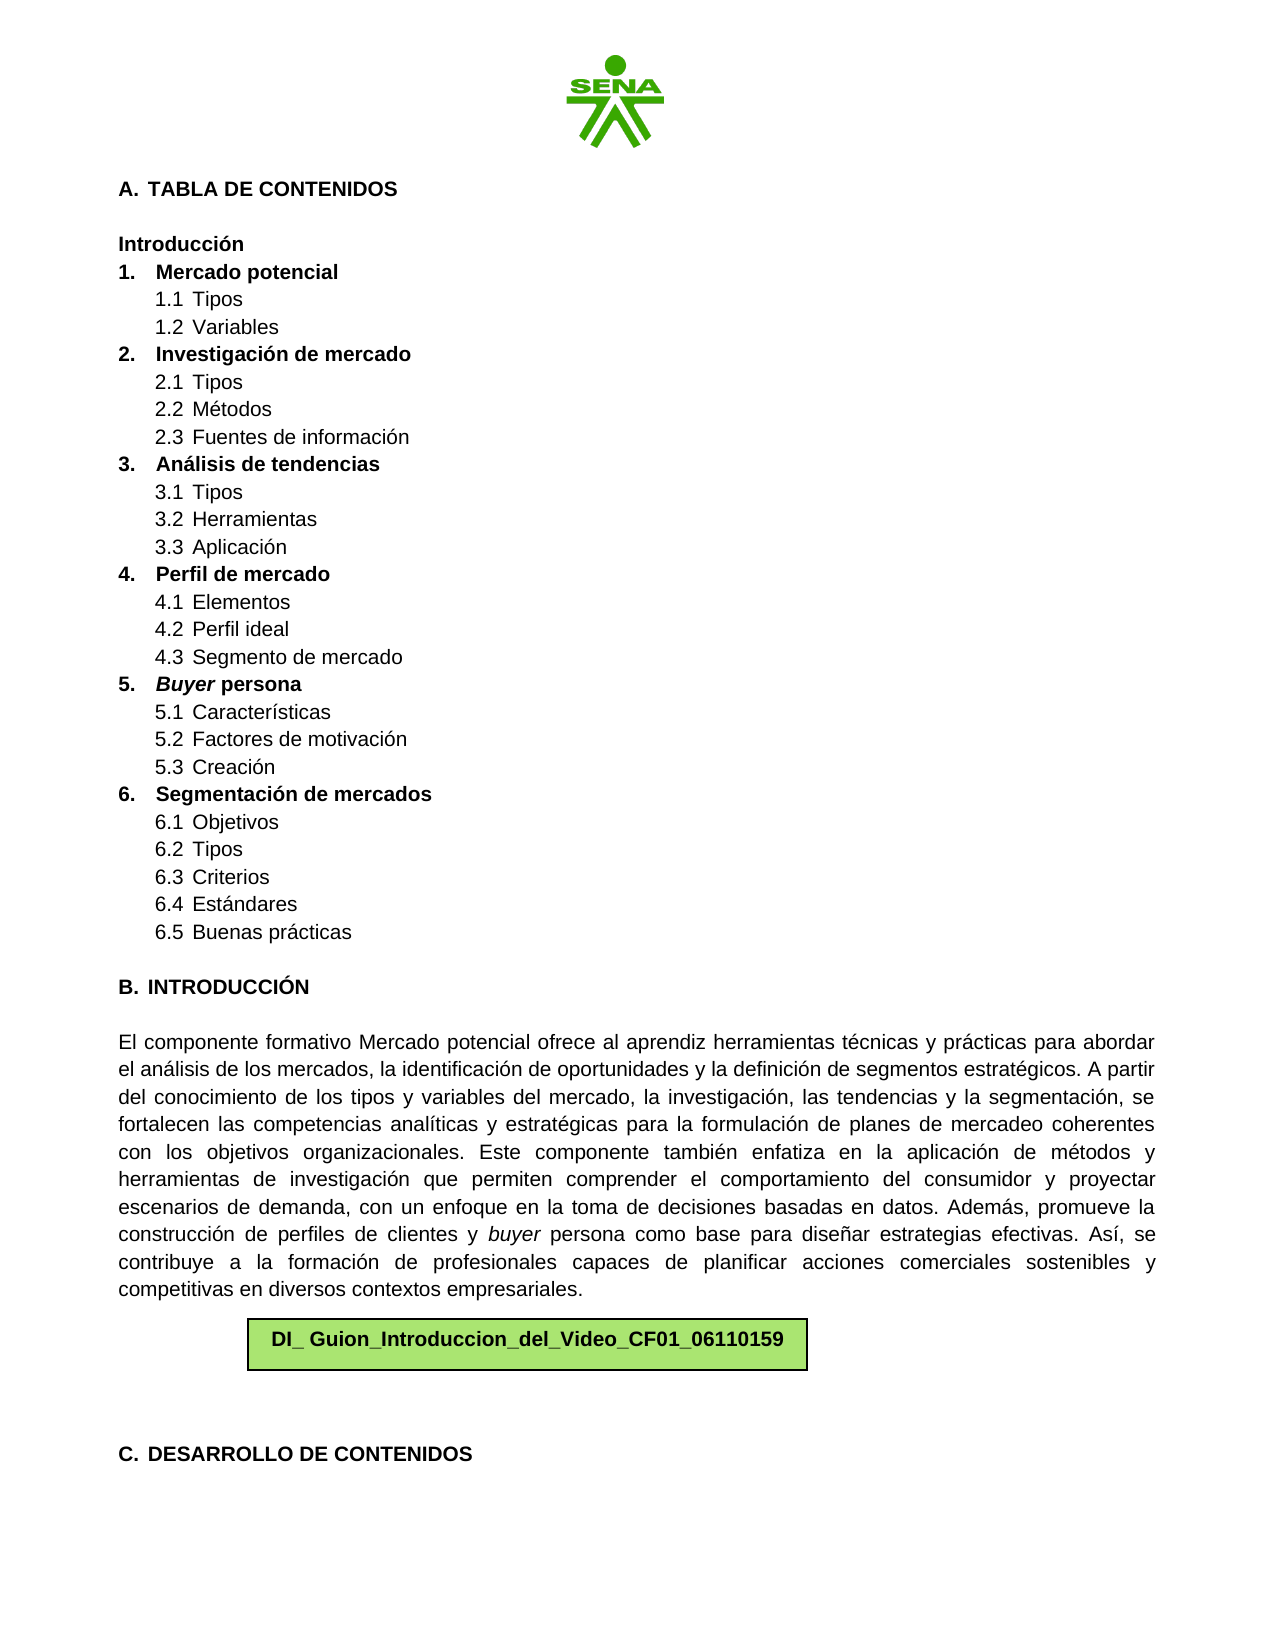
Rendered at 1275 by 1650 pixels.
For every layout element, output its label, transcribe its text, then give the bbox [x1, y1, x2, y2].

list Perfil ideal [154, 617, 1157, 641]
list Tipos [154, 287, 1157, 311]
list Criterios [154, 865, 1157, 889]
list Buyer persona [118, 672, 1157, 696]
text Introducción [118, 232, 1157, 256]
list Segmento de mercado [154, 645, 1157, 669]
list Segmentación de mercados [118, 782, 1157, 806]
list DESARROLLO DE CONTENIDOS [118, 1442, 1157, 1466]
list Características [154, 700, 1157, 724]
list Factores de motivación [154, 727, 1157, 751]
list Tipos [154, 370, 1157, 394]
list Mercado potencial [118, 260, 1157, 284]
list Objetivos [154, 810, 1157, 834]
list Tipos [154, 837, 1157, 861]
list INTRODUCCIÓN [118, 975, 1157, 999]
list Elementos [154, 590, 1157, 614]
text El componente formativo Mercado potencial ofrece al aprendiz herramientas técnicas y prácticas para abordar el análisis de los mercados, la identificación de oportunidades y la definición de segmentos estratégicos. A partir del conocimiento de los tipos y variables del mercado, la investigación, las tendencias y la segmentación, se fortalecen las competencias analíticas y estratégicas para la formulación de planes de mercadeo coherentes con los objetivos organizacionales. Este componente también enfatiza en la aplicación de métodos y herramientas de investigación que permiten comprender el comportamiento del consumidor y proyectar escenarios de demanda, con un enfoque en la toma de decisiones basadas en datos. Además, promueve la construcción de perfiles de clientes y buyer persona como base para diseñar estrategias efectivas. Así, se contribuye a la formación de profesionales capaces de planificar acciones comerciales sostenibles y competitivas en diversos contextos empresariales. [118, 1030, 1157, 1301]
list Investigación de mercado [118, 342, 1157, 366]
list Herramientas [154, 507, 1157, 531]
picture [566, 55, 664, 148]
list Métodos [154, 397, 1157, 421]
list Perfil de mercado [118, 562, 1157, 586]
list Fuentes de información [154, 425, 1157, 449]
list Creación [154, 755, 1157, 779]
list Variables [154, 315, 1157, 339]
list Buenas prácticas [154, 920, 1157, 944]
list TABLA DE CONTENIDOS [118, 177, 1157, 201]
list Estándares [154, 892, 1157, 916]
list Análisis de tendencias [118, 452, 1157, 476]
list Tipos [154, 480, 1157, 504]
list Aplicación [154, 535, 1157, 559]
